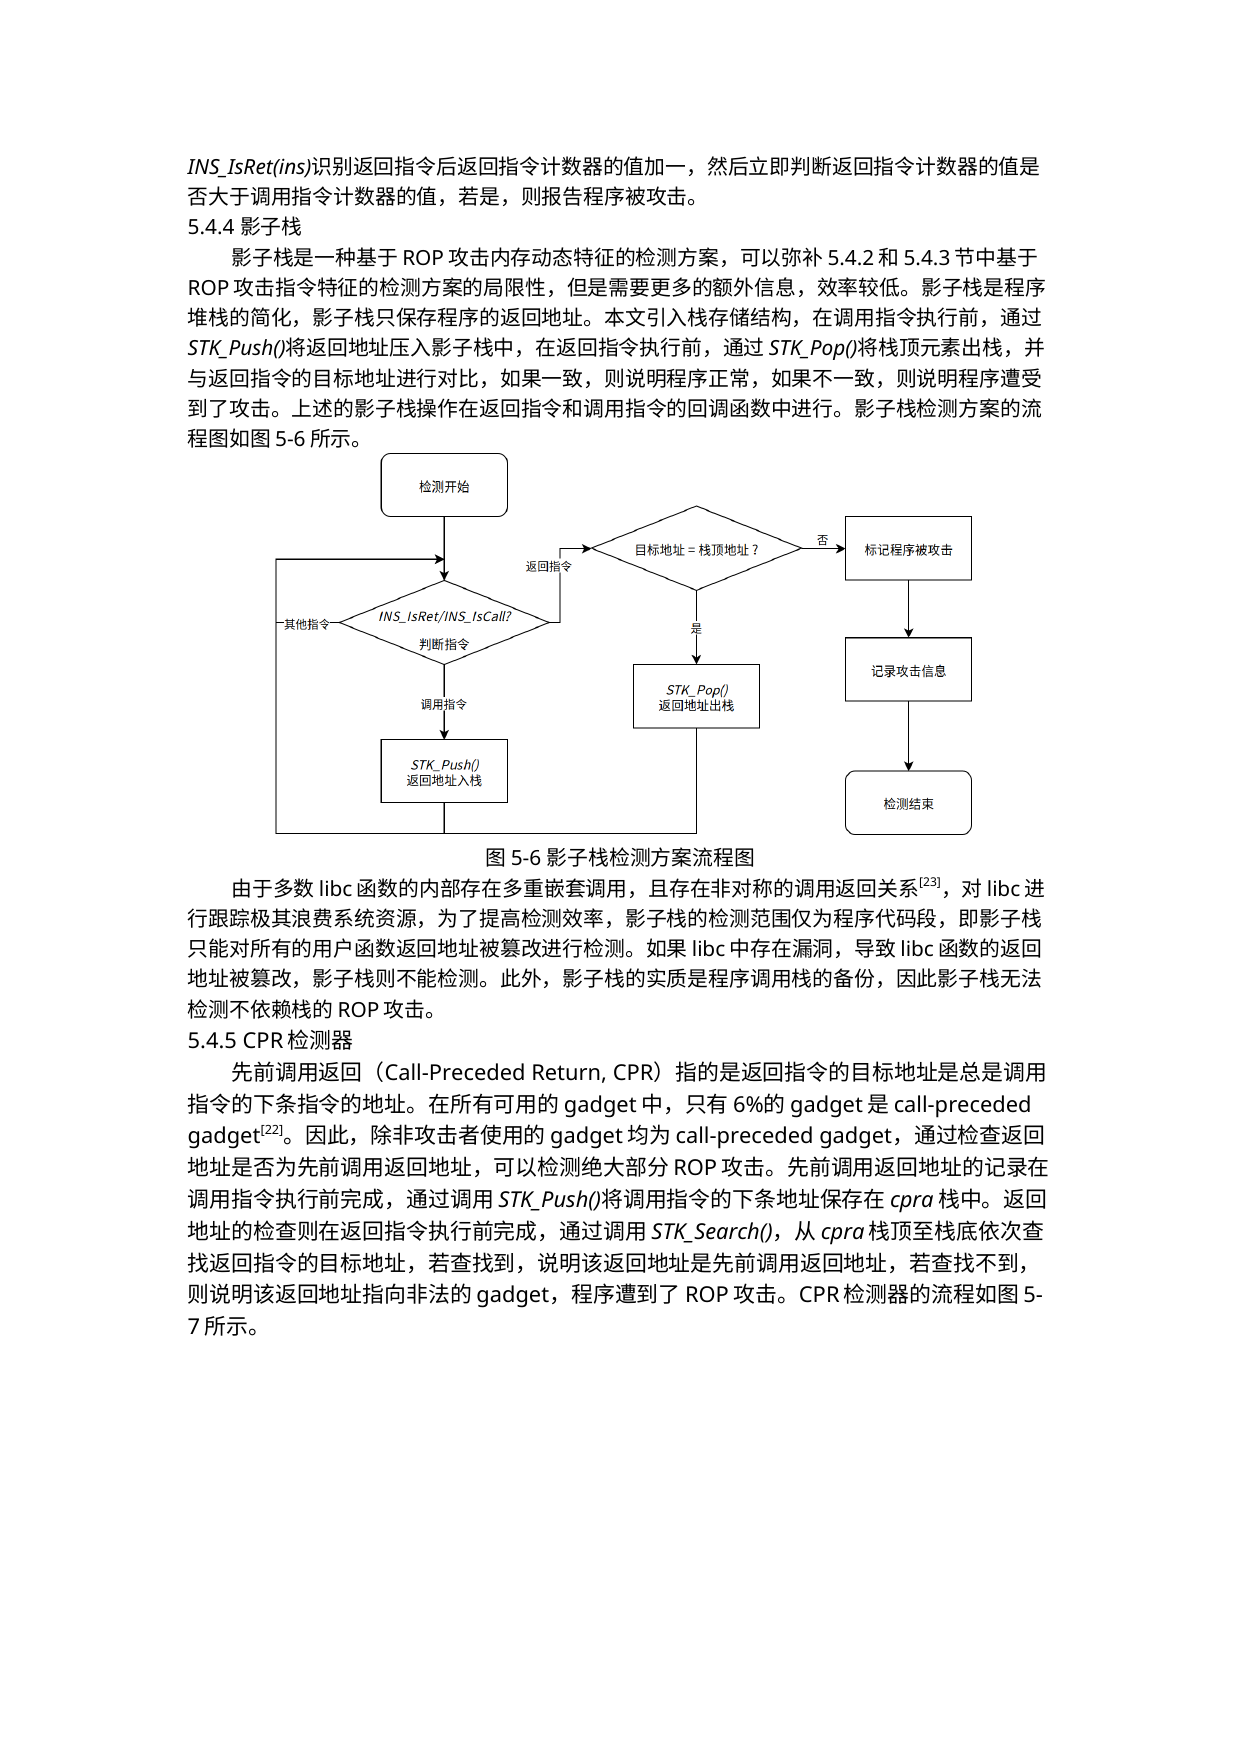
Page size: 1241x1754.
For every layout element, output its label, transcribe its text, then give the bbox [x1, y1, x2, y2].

text 由于多数libc函数的内部存在多重嵌套调用，且存在非对称的调用返回关系[23]，对libc进行跟踪极其浪费系统资源，为了提高检测效率，影子栈的检测范围仅为程序代码段，即影子栈只能对所有的用户函数返回地址被篡改进行检测。如果libc中存在漏洞，导致libc函数的返回地址被篡改，影子栈则不能检测。此外，影子栈的实质是程序调用栈的备份，因此影子栈无法检测不依赖栈的ROP攻击。 [187, 872, 1053, 1023]
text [187, 150, 1053, 211]
text 图5-6 影子栈检测方案流程图 [187, 841, 1053, 872]
text 5.4.5 CPR检测器 [187, 1023, 1053, 1055]
text 影子栈是一种基于ROP攻击内存动态特征的检测方案，可以弥补5.4.2和5.4.3节中基于ROP攻击指令特征的检测方案的局限性，但是需要更多的额外信息，效率较低。影子栈是程序堆栈的简化，影子栈只保存程序的返回地址。本文引入栈存储结构，在调用指令执行前，通过STK_Push()将返回地址压入影子栈中，在返回指令执行前，通过STK_Pop()将栈顶元素出栈，并与返回指令的目标地址进行对比，如果一致，则说明程序正常，如果不一致，则说明程序遭受到了攻击。上述的影子栈操作在返回指令和调用指令的回调函数中进行。影子栈检测方案的流程图如图5-6所示。 [187, 241, 1053, 453]
text 先前调用返回（Call-Preceded Return, CPR）指的是返回指令的目标地址是总是调用指令的下条指令的地址。在所有可用的gadget中，只有6%的gadget是call-preceded gadget[22]。因此，除非攻击者使用的gadget均为call-preceded gadget，通过检查返回地址是否为先前调用返回地址，可以检测绝大部分ROP攻击。先前调用返回地址的记录在调用指令执行前完成，通过调用STK_Push()将调用指令的下条地址保存在cpra栈中。返回地址的检查则在返回指令执行前完成，通过调用STK_Search()，从cpra栈顶至栈底依次查找返回指令的目标地址，若查找到，说明该返回地址是先前调用返回地址，若查找不到，则说明该返回地址指向非法的gadget，程序遭到了ROP攻击。CPR检测器的流程如图5-7所示。 [187, 1055, 1053, 1341]
text 5.4.4 影子栈 [187, 211, 1053, 241]
picture [268, 452, 972, 842]
